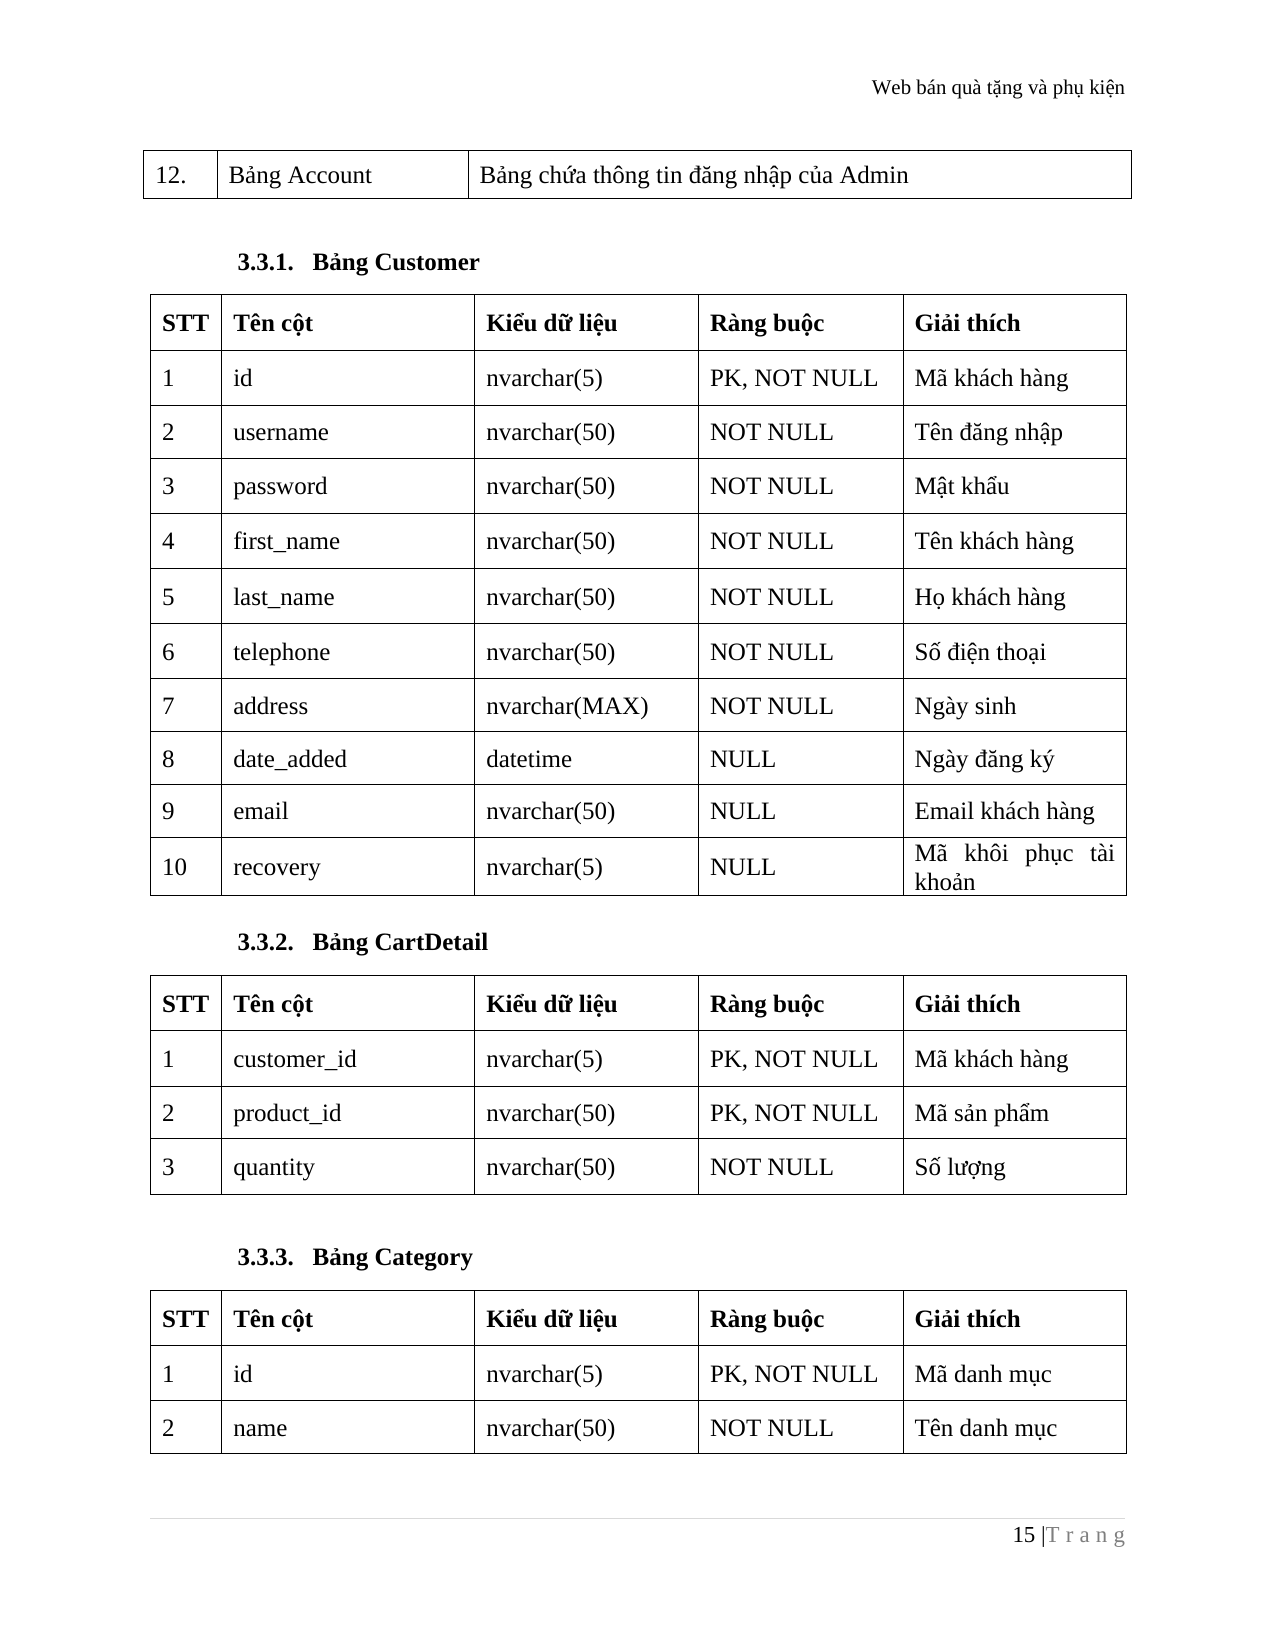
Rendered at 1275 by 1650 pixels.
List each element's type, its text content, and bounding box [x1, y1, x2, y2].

table_cell Ngày đăng ký [904, 732, 1126, 784]
table_cell id [222, 1346, 474, 1400]
table_header Kiểu dữ liệu [475, 295, 698, 349]
table_cell Mã sản phẩm [904, 1087, 1126, 1138]
table_cell PK, NOT NULL [699, 1087, 903, 1138]
table_cell name [222, 1401, 474, 1453]
table_header STT [151, 1291, 221, 1345]
table_cell last_name [222, 569, 474, 623]
list Bảng Customer [237, 247, 1125, 275]
table_header Tên cột [222, 295, 474, 349]
table_cell PK, NOT NULL [699, 1031, 903, 1086]
table_cell Số lượng [904, 1139, 1126, 1193]
table_cell address [222, 679, 474, 731]
table_cell PK, NOT NULL [699, 351, 903, 405]
table_cell recovery [222, 838, 474, 895]
table_cell quantity [222, 1139, 474, 1193]
table_cell nvarchar(5) [475, 1031, 698, 1086]
table_cell nvarchar(50) [475, 1401, 698, 1453]
table_cell NOT NULL [699, 406, 903, 457]
table_cell 1 [151, 1031, 221, 1086]
table_cell nvarchar(5) [475, 351, 698, 405]
table_cell NOT NULL [699, 514, 903, 568]
table_cell email [222, 785, 474, 837]
table_header Ràng buộc [699, 976, 903, 1030]
table_cell Ngày sinh [904, 679, 1126, 731]
table_cell 6 [151, 624, 221, 678]
table_cell nvarchar(5) [475, 1346, 698, 1400]
table_cell Bảng chứa thông tin đăng nhập của Admin [469, 151, 1131, 198]
table_cell datetime [475, 732, 698, 784]
table_cell 3 [151, 459, 221, 513]
table_header STT [151, 295, 221, 349]
table_cell Tên khách hàng [904, 514, 1126, 568]
table_cell nvarchar(5) [475, 838, 698, 895]
table_cell Họ khách hàng [904, 569, 1126, 623]
table_header Kiểu dữ liệu [475, 1291, 698, 1345]
table_cell NULL [699, 838, 903, 895]
table_cell customer_id [222, 1031, 474, 1086]
table_cell nvarchar(50) [475, 406, 698, 457]
table_cell nvarchar(50) [475, 1087, 698, 1138]
table_cell nvarchar(50) [475, 624, 698, 678]
table_cell nvarchar(MAX) [475, 679, 698, 731]
table_cell first_name [222, 514, 474, 568]
table_cell 4 [151, 514, 221, 568]
table_cell telephone [222, 624, 474, 678]
table_cell NOT NULL [699, 1401, 903, 1453]
table_cell Mã danh mục [904, 1346, 1126, 1400]
table_cell username [222, 406, 474, 457]
table_cell NULL [699, 785, 903, 837]
table_cell Tên danh mục [904, 1401, 1126, 1453]
table_cell date_added [222, 732, 474, 784]
table_cell password [222, 459, 474, 513]
table_cell Email khách hàng [904, 785, 1126, 837]
table_cell 2 [151, 406, 221, 457]
table_cell PK, NOT NULL [699, 1346, 903, 1400]
table_cell Tên đăng nhập [904, 406, 1126, 457]
table_header Ràng buộc [699, 295, 903, 349]
table_cell NOT NULL [699, 1139, 903, 1193]
table_cell 8 [151, 732, 221, 784]
table_header STT [151, 976, 221, 1030]
table_cell Bảng Account [218, 151, 468, 198]
table_cell nvarchar(50) [475, 514, 698, 568]
table_cell Mật khẩu [904, 459, 1126, 513]
table_cell 1 [151, 351, 221, 405]
table_header Giải thích [904, 976, 1126, 1030]
table_cell NULL [699, 732, 903, 784]
table_cell 5 [151, 569, 221, 623]
table_cell 12. [144, 151, 217, 198]
table_cell product_id [222, 1087, 474, 1138]
table_cell 1 [151, 1346, 221, 1400]
table_cell NOT NULL [699, 459, 903, 513]
table_header Giải thích [904, 295, 1126, 349]
table_cell 2 [151, 1087, 221, 1138]
table_cell Số điện thoại [904, 624, 1126, 678]
table_header Tên cột [222, 976, 474, 1030]
table_header Giải thích [904, 1291, 1126, 1345]
table_cell 7 [151, 679, 221, 731]
list Bảng CartDetail [237, 927, 1125, 956]
table_cell Mã khôi phục tài khoản [904, 838, 1126, 895]
table_cell Mã khách hàng [904, 1031, 1126, 1086]
table_cell 9 [151, 785, 221, 837]
table_header Tên cột [222, 1291, 474, 1345]
table_cell nvarchar(50) [475, 569, 698, 623]
table_header Ràng buộc [699, 1291, 903, 1345]
table_cell NOT NULL [699, 679, 903, 731]
table_cell nvarchar(50) [475, 785, 698, 837]
table_cell 3 [151, 1139, 221, 1193]
table_cell NOT NULL [699, 624, 903, 678]
table_cell nvarchar(50) [475, 459, 698, 513]
table_cell id [222, 351, 474, 405]
table_cell nvarchar(50) [475, 1139, 698, 1193]
table_cell 10 [151, 838, 221, 895]
table_header Kiểu dữ liệu [475, 976, 698, 1030]
table_cell Mã khách hàng [904, 351, 1126, 405]
list Bảng Category [237, 1242, 1125, 1271]
table_cell 2 [151, 1401, 221, 1453]
table_cell NOT NULL [699, 569, 903, 623]
